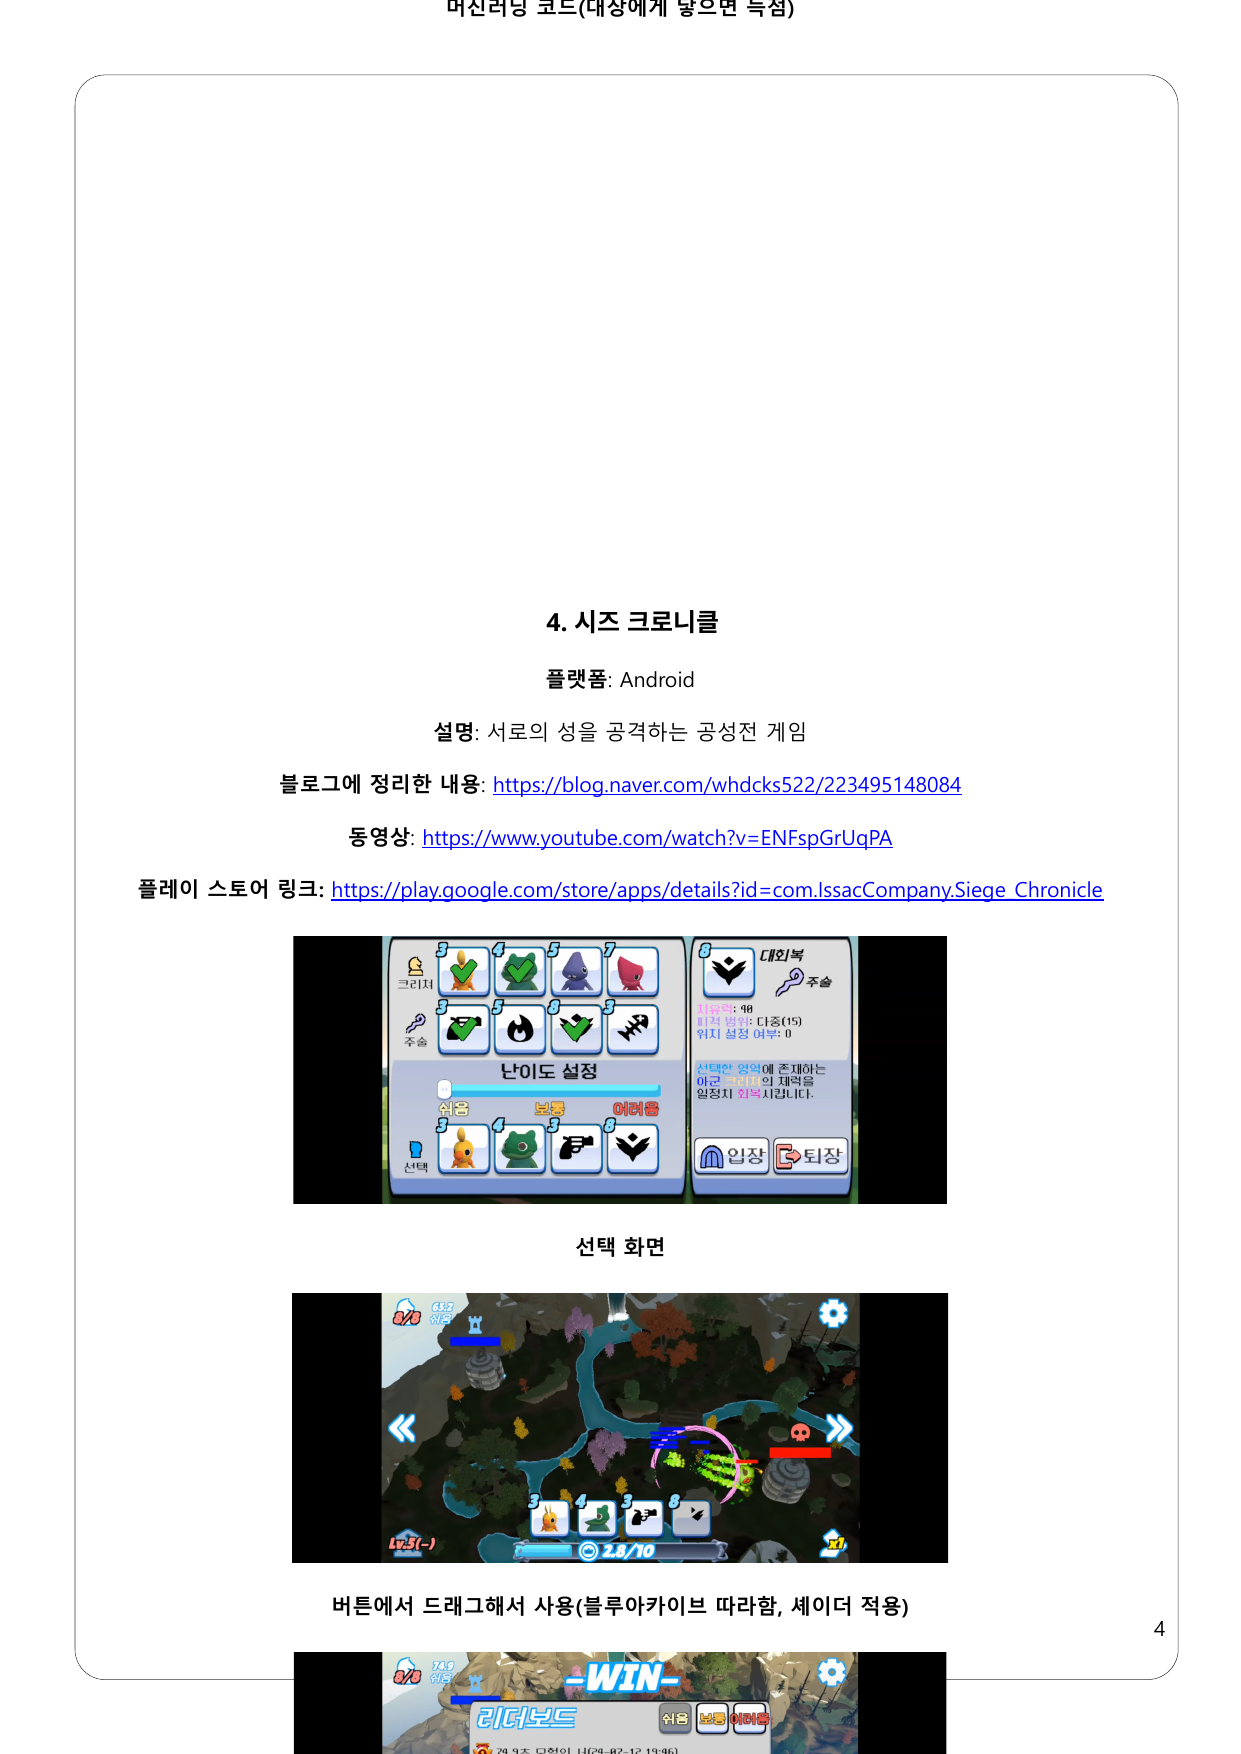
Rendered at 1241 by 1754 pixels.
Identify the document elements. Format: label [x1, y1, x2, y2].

picture [292, 1293, 949, 1563]
picture [293, 1652, 947, 1754]
picture [293, 936, 947, 1204]
